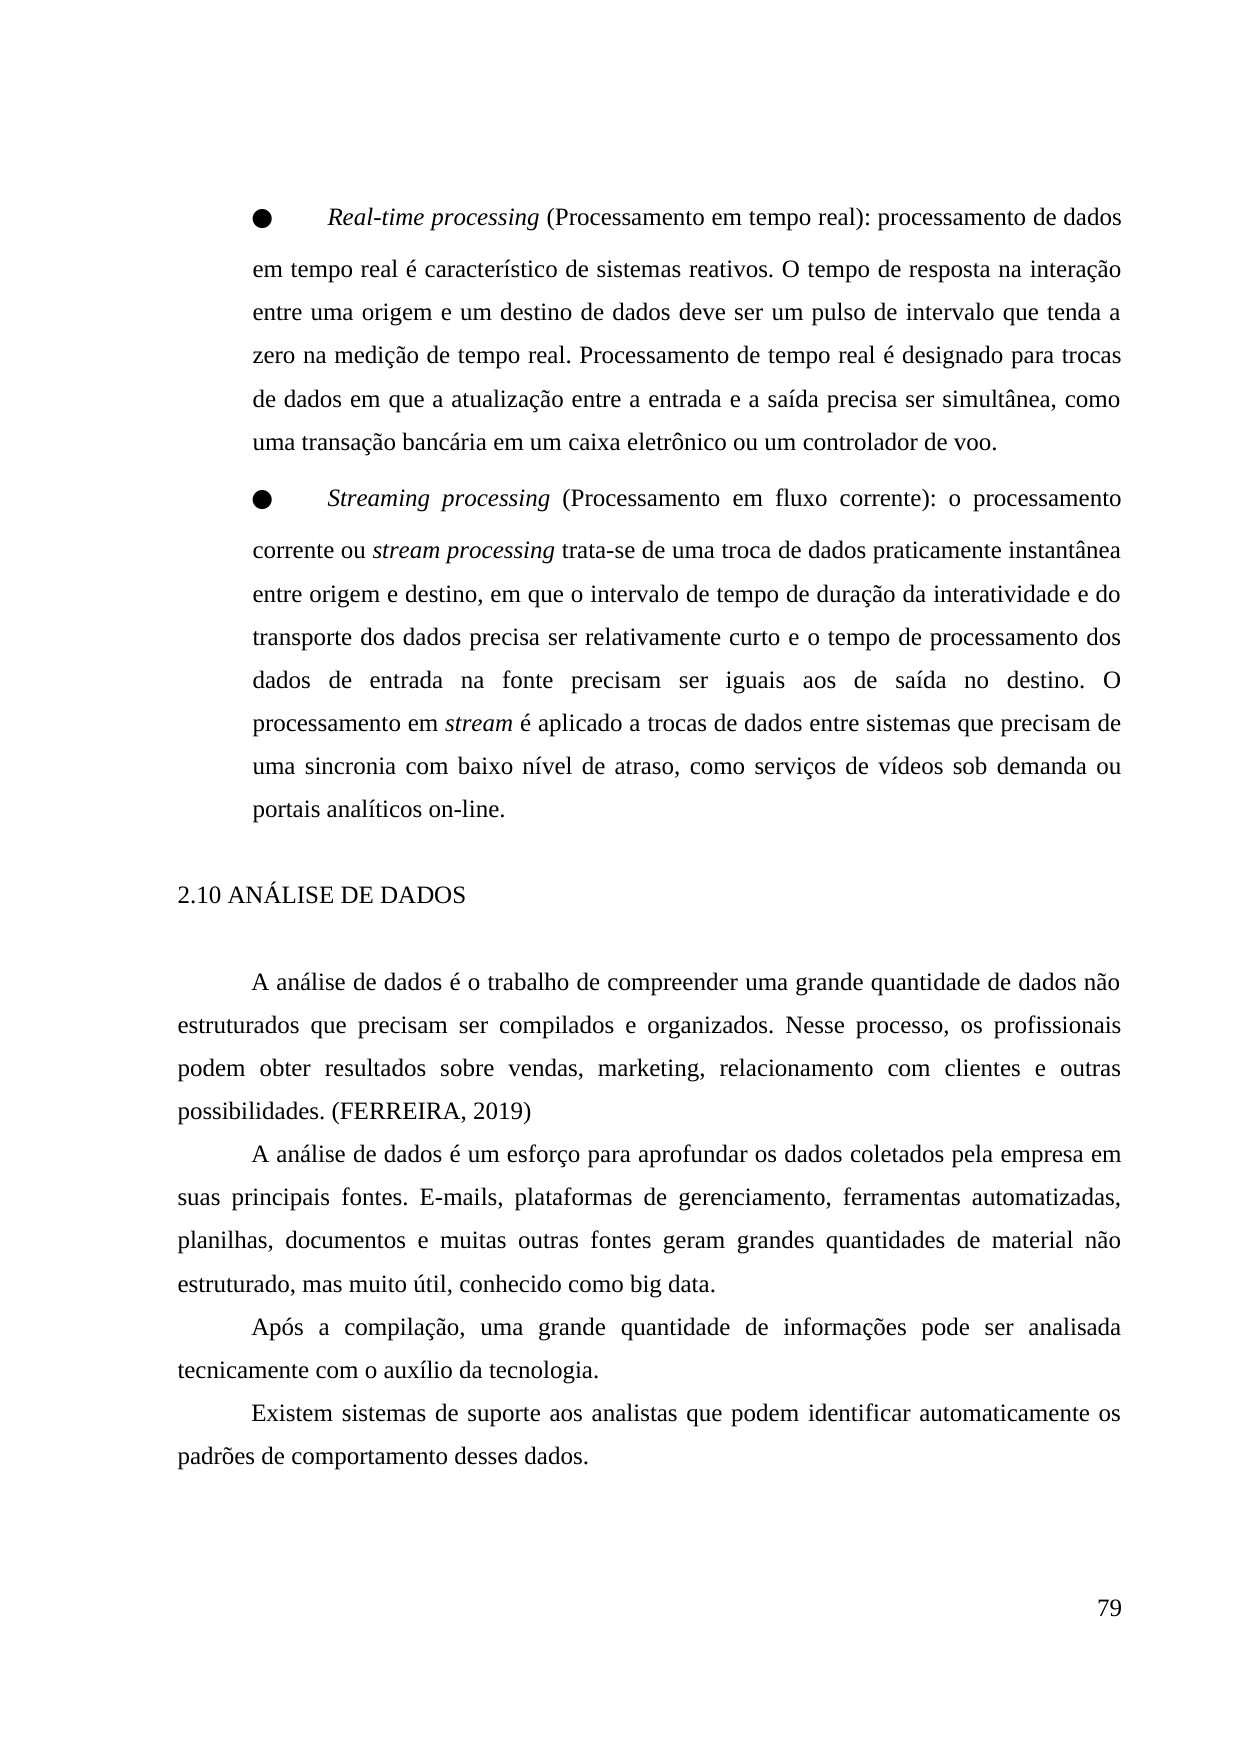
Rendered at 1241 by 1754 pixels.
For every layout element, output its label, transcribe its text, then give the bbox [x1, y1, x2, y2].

list Streaming processing (Processamento em fluxo corrente): o processamento corrente ou stream processing trata-se de uma troca de dados praticamente instantânea entre origem e destino, em que o intervalo de tempo de duração da interatividade e do transporte dos dados precisa ser relativamente curto e o tempo de processamento dos dados de entrada na fonte precisam ser iguais aos de saída no destino. O processamento em stream é aplicado a trocas de dados entre sistemas que precisam de uma sincronia com baixo nível de atraso, como serviços de vídeos sob demanda ou portais analíticos on-line. [251, 470, 1122, 823]
text A análise de dados é um esforço para aprofundar os dados coletados pela empresa em suas principais fontes. E-mails, plataformas de gerenciamento, ferramentas automatizadas, planilhas, documentos e muitas outras fontes geram grandes quantidades de material não estruturado, mas muito útil, conhecido como big data. [177, 1139, 1122, 1297]
text Existem sistemas de suporte aos analistas que podem identificar automaticamente os padrões de comportamento desses dados. [177, 1398, 1122, 1470]
text A análise de dados é o trabalho de compreender uma grande quantidade de dados não estruturados que precisam ser compilados e organizados. Nesse processo, os profissionais podem obter resultados sobre vendas, marketing, relacionamento com clientes e outras possibilidades. (FERREIRA, 2019) [177, 967, 1122, 1125]
text Após a compilação, uma grande quantidade de informações pode ser analisada tecnicamente com o auxílio da tecnologia. [177, 1312, 1122, 1384]
list Real-time processing (Processamento em tempo real): processamento de dados em tempo real é característico de sistemas reativos. O tempo de resposta na interação entre uma origem e um destino de dados deve ser um pulso de intervalo que tenda a zero na medição de tempo real. Processamento de tempo real é designado para trocas de dados em que a atualização entre a entrada e a saída precisa ser simultânea, como uma transação bancária em um caixa eletrônico ou um controlador de voo. [251, 189, 1122, 456]
subtitle 2.10 ANÁLISE DE DADOS [177, 881, 1122, 909]
